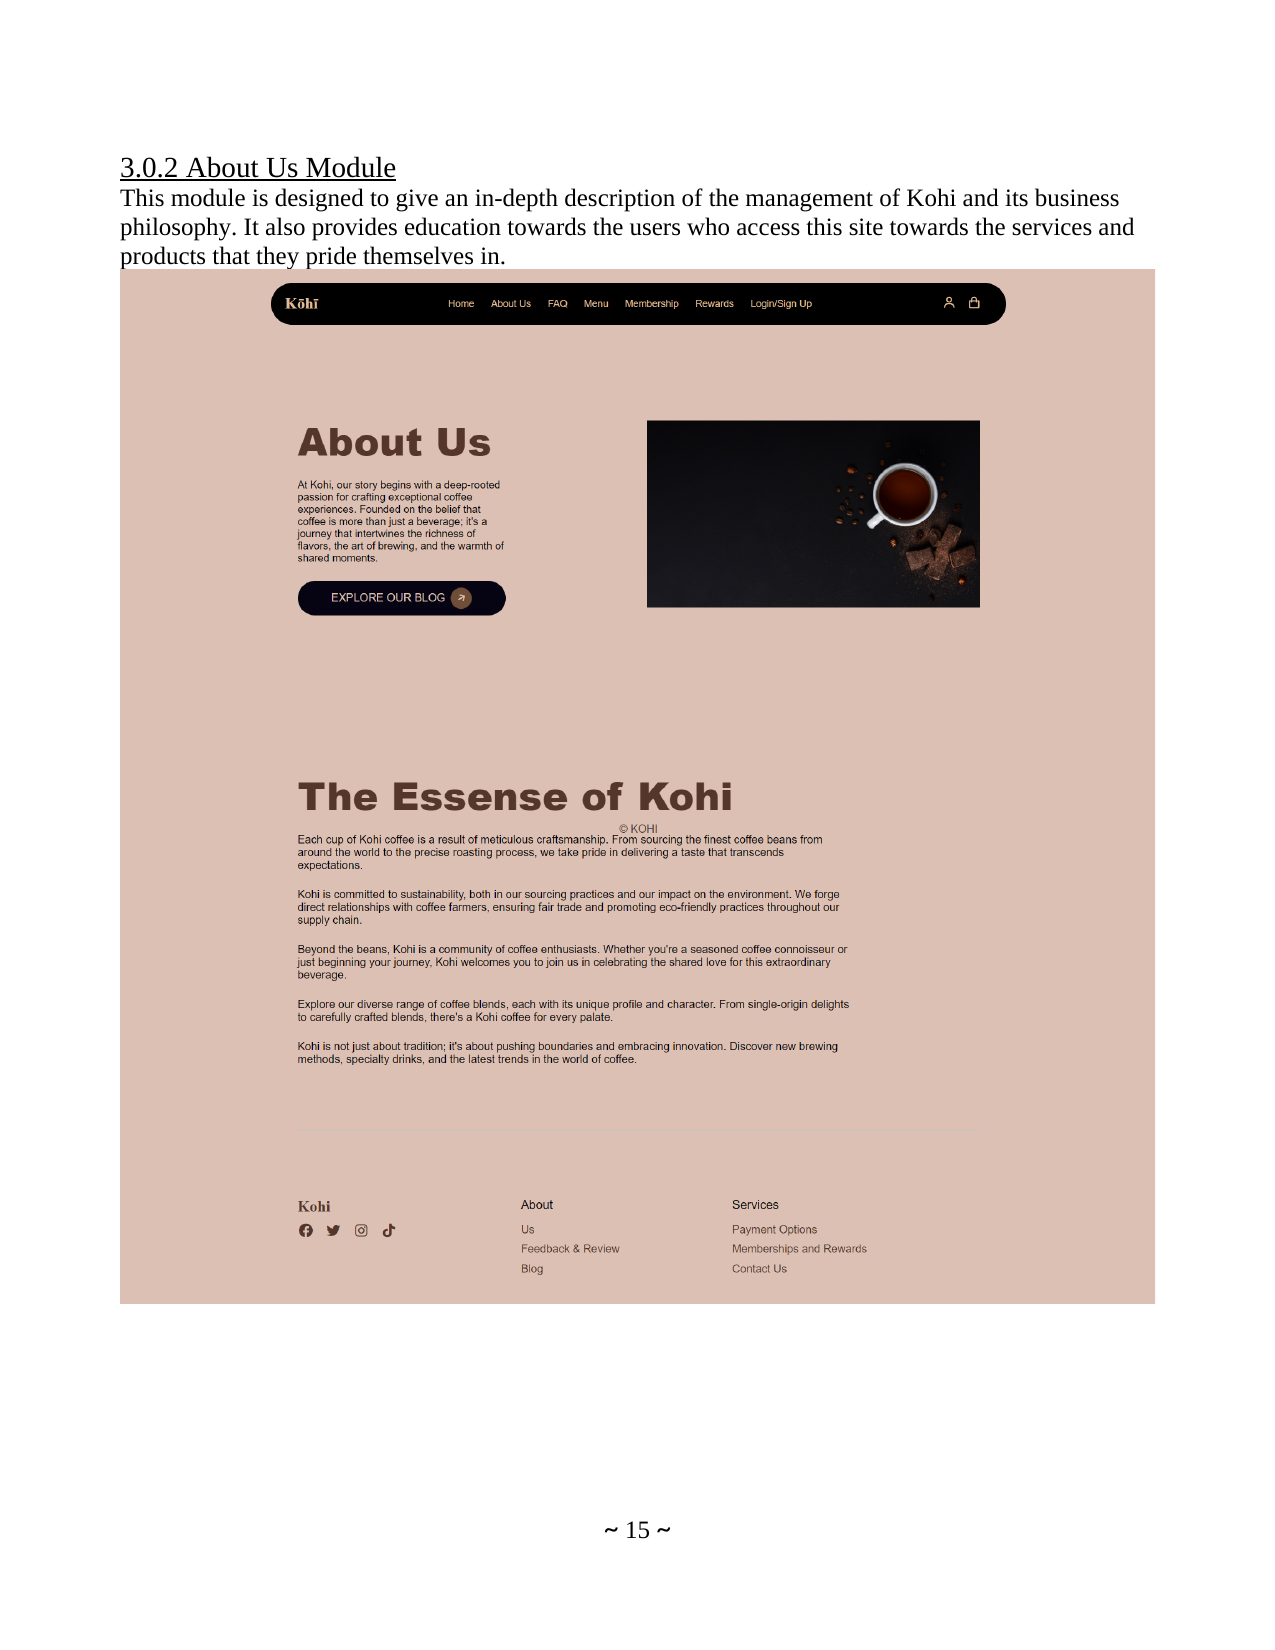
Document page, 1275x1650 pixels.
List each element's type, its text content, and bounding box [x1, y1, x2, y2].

text This module is designed to give an in-depth description of the management of Kohi and its business philosophy. It also provides education towards the users who access this site towards the services and products that they pride themselves in. [120, 183, 1155, 269]
picture [120, 269, 1155, 1304]
text 3.0.2 About Us Module [120, 150, 1155, 183]
